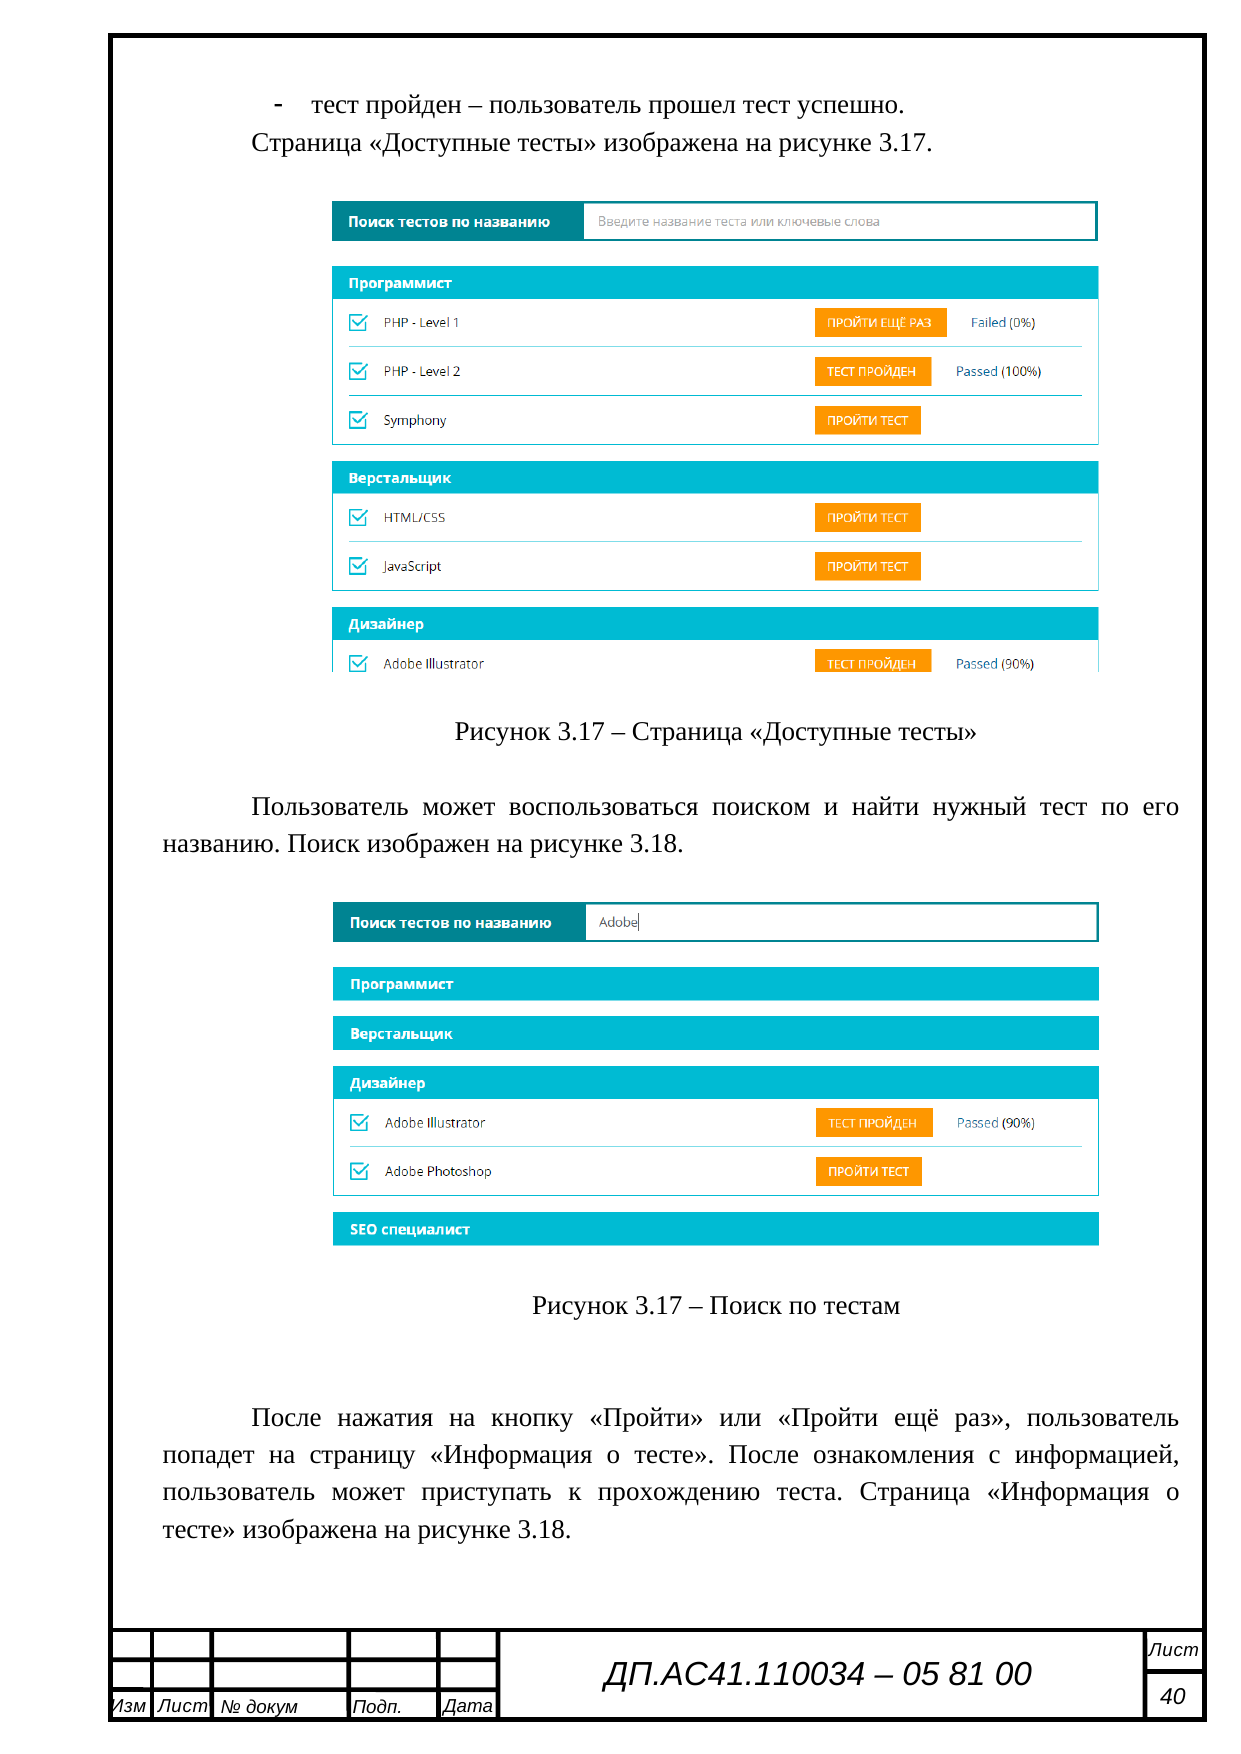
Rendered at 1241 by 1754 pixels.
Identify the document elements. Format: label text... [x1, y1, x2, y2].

text Рисунок 3.17 – Поиск по тестам [162, 1289, 1181, 1320]
picture [331, 200, 1102, 672]
text После нажатия на кнопку «Пройти» или «Пройти ещё раз», пользователь попадет на страницу «Информация о тесте». После ознакомления с информацией, пользователь может приступать к прохождению теста. Страница «Информация о тесте» изображена на рисунке 3.18. [162, 1401, 1181, 1544]
text Пользователь может воспользоваться поиском и найти нужный тест по его названию. Поиск изображен на рисунке 3.18. [162, 789, 1181, 858]
list тест пройден – пользователь прошел тест успешно. [274, 89, 1181, 120]
picture [332, 901, 1100, 1246]
text Рисунок 3.17 – Страница «Доступные тесты» [162, 715, 1181, 746]
text Страница «Доступные тесты» изображена на рисунке 3.17. [162, 126, 1181, 157]
